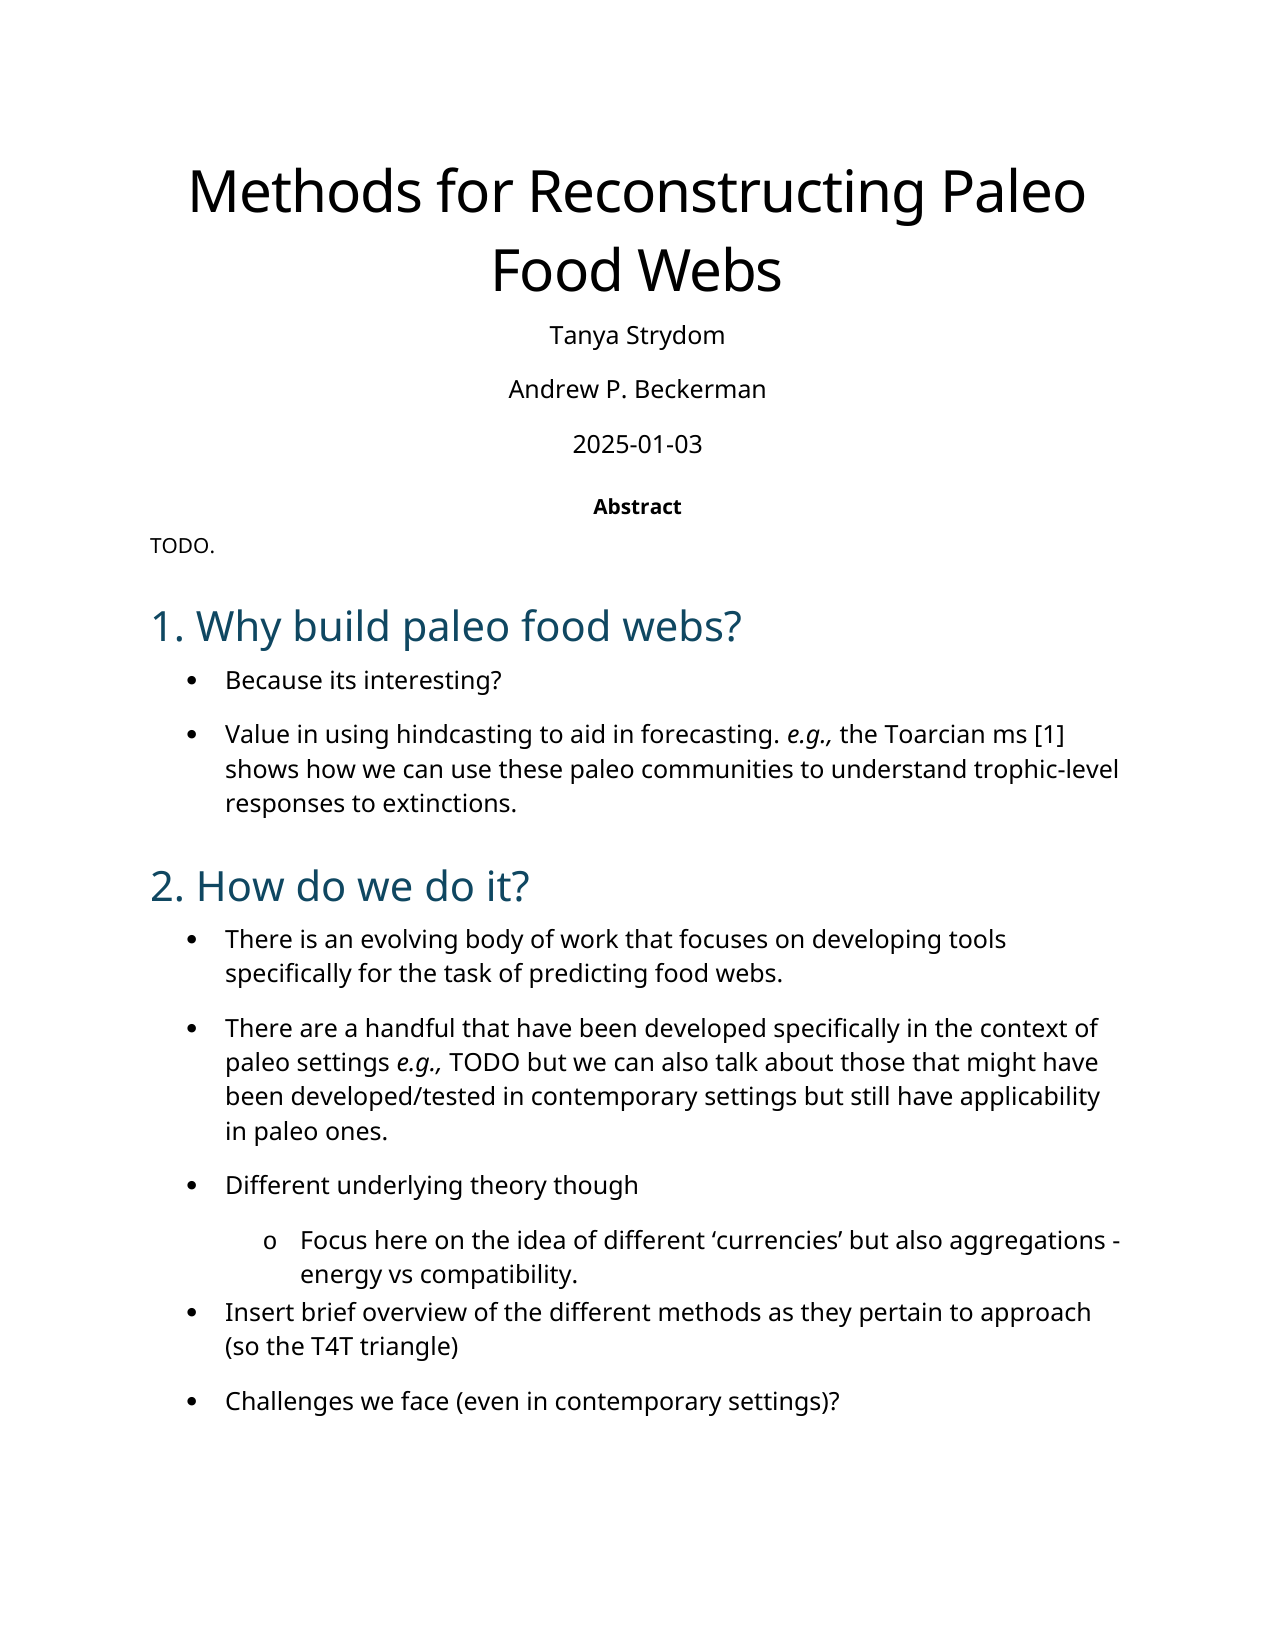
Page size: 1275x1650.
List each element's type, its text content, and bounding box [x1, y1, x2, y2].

list Challenges we face (even in contemporary settings)? [187, 1384, 1125, 1418]
text Tanya Strydom [150, 317, 1125, 351]
list There is an evolving body of work that focuses on developing tools specifically for the task of predicting food webs. [187, 922, 1125, 990]
list Value in using hindcasting to aid in forecasting. e.g., the Toarcian ms [1] shows how we can use these paleo communities to understand trophic-level responses to extinctions. [187, 717, 1125, 819]
title Abstract [150, 492, 1125, 521]
list Different underlying theory though [187, 1168, 1125, 1202]
subtitle 2. How do we do it? [150, 857, 1125, 914]
text 2025-01-03 [150, 427, 1125, 461]
text TODO. [150, 531, 1125, 560]
text Andrew P. Beckerman [150, 372, 1125, 406]
title Methods for Reconstructing Paleo Food Webs [150, 150, 1125, 309]
subtitle 1. Why build paleo food webs? [150, 597, 1125, 654]
list Insert brief overview of the different methods as they pertain to approach (so the T4T triangle) [187, 1295, 1125, 1363]
list Focus here on the idea of different ‘currencies’ but also aggregations - energy vs compatibility. [262, 1223, 1125, 1291]
list There are a handful that have been developed specifically in the context of paleo settings e.g., TODO but we can also talk about those that might have been developed/tested in contemporary settings but still have applicability in paleo ones. [187, 1011, 1125, 1147]
list Because its interesting? [187, 662, 1125, 696]
